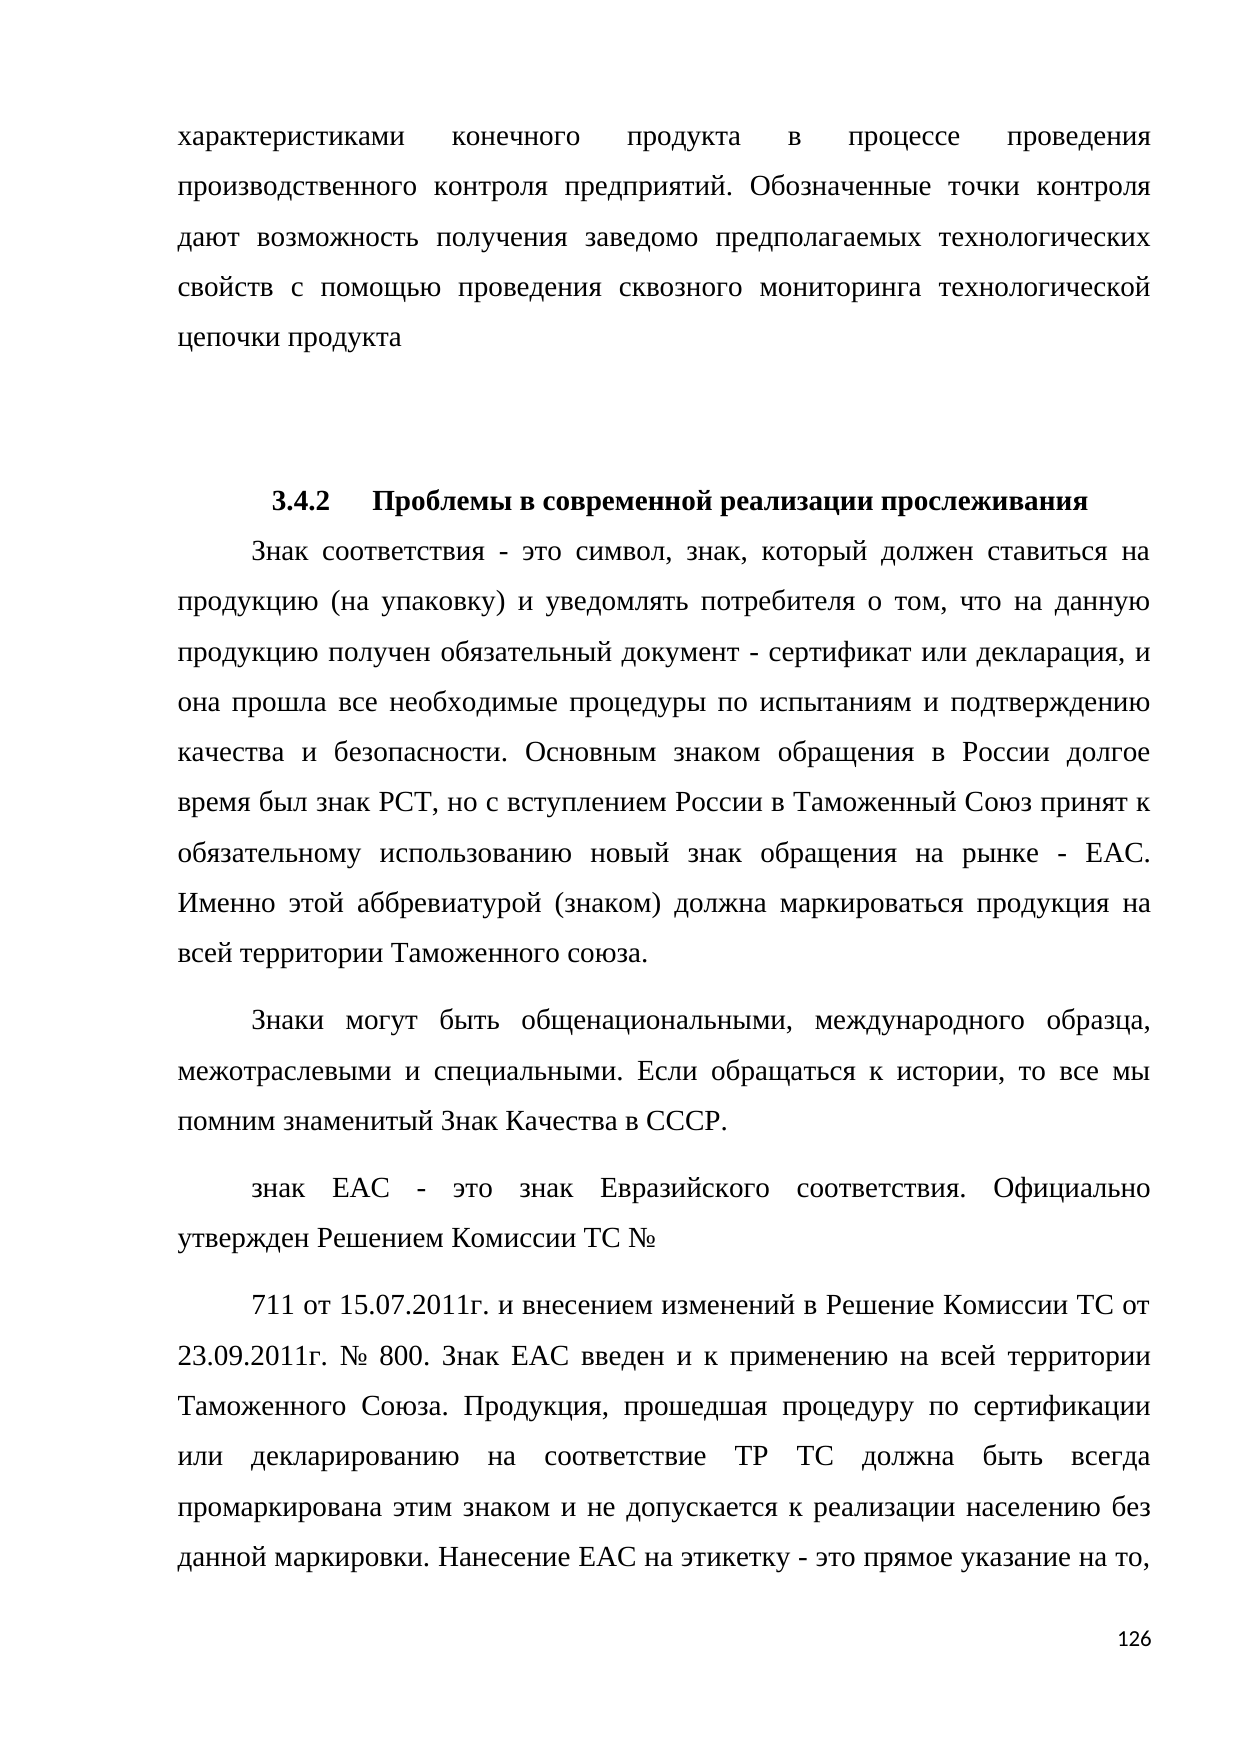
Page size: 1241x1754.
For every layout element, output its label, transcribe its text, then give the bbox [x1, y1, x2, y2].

text Знак соответствия - это символ, знак, который должен ставиться на продукцию (на упаковку) и уведомлять потребителя о том, что на данную продукцию получен обязательный документ - сертификат или декларация, и она прошла все необходимые процедуры по испытаниям и подтверждению качества и безопасности. Основным знаком обращения в России долгое время был знак РСТ, но с вступлением России в Таможенный Союз принят к обязательному использованию новый знак обращения на рынке - ЕАС. Именно этой аббревиатурой (знаком) должна маркироваться продукция на всей территории Таможенного союза. [177, 533, 1152, 969]
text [177, 118, 1152, 353]
list Проблемы в современной реализации прослеживания [272, 483, 1152, 516]
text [177, 1287, 1152, 1572]
text знак ЕАС - это знак Евразийского соответствия. Официально утвержден Решением Комиссии ТС № [177, 1170, 1152, 1254]
text Знаки могут быть общенациональными, международного образца, межотраслевыми и специальными. Если обращаться к истории, то все мы помним знаменитый Знак Качества в СССР. [177, 1002, 1152, 1137]
